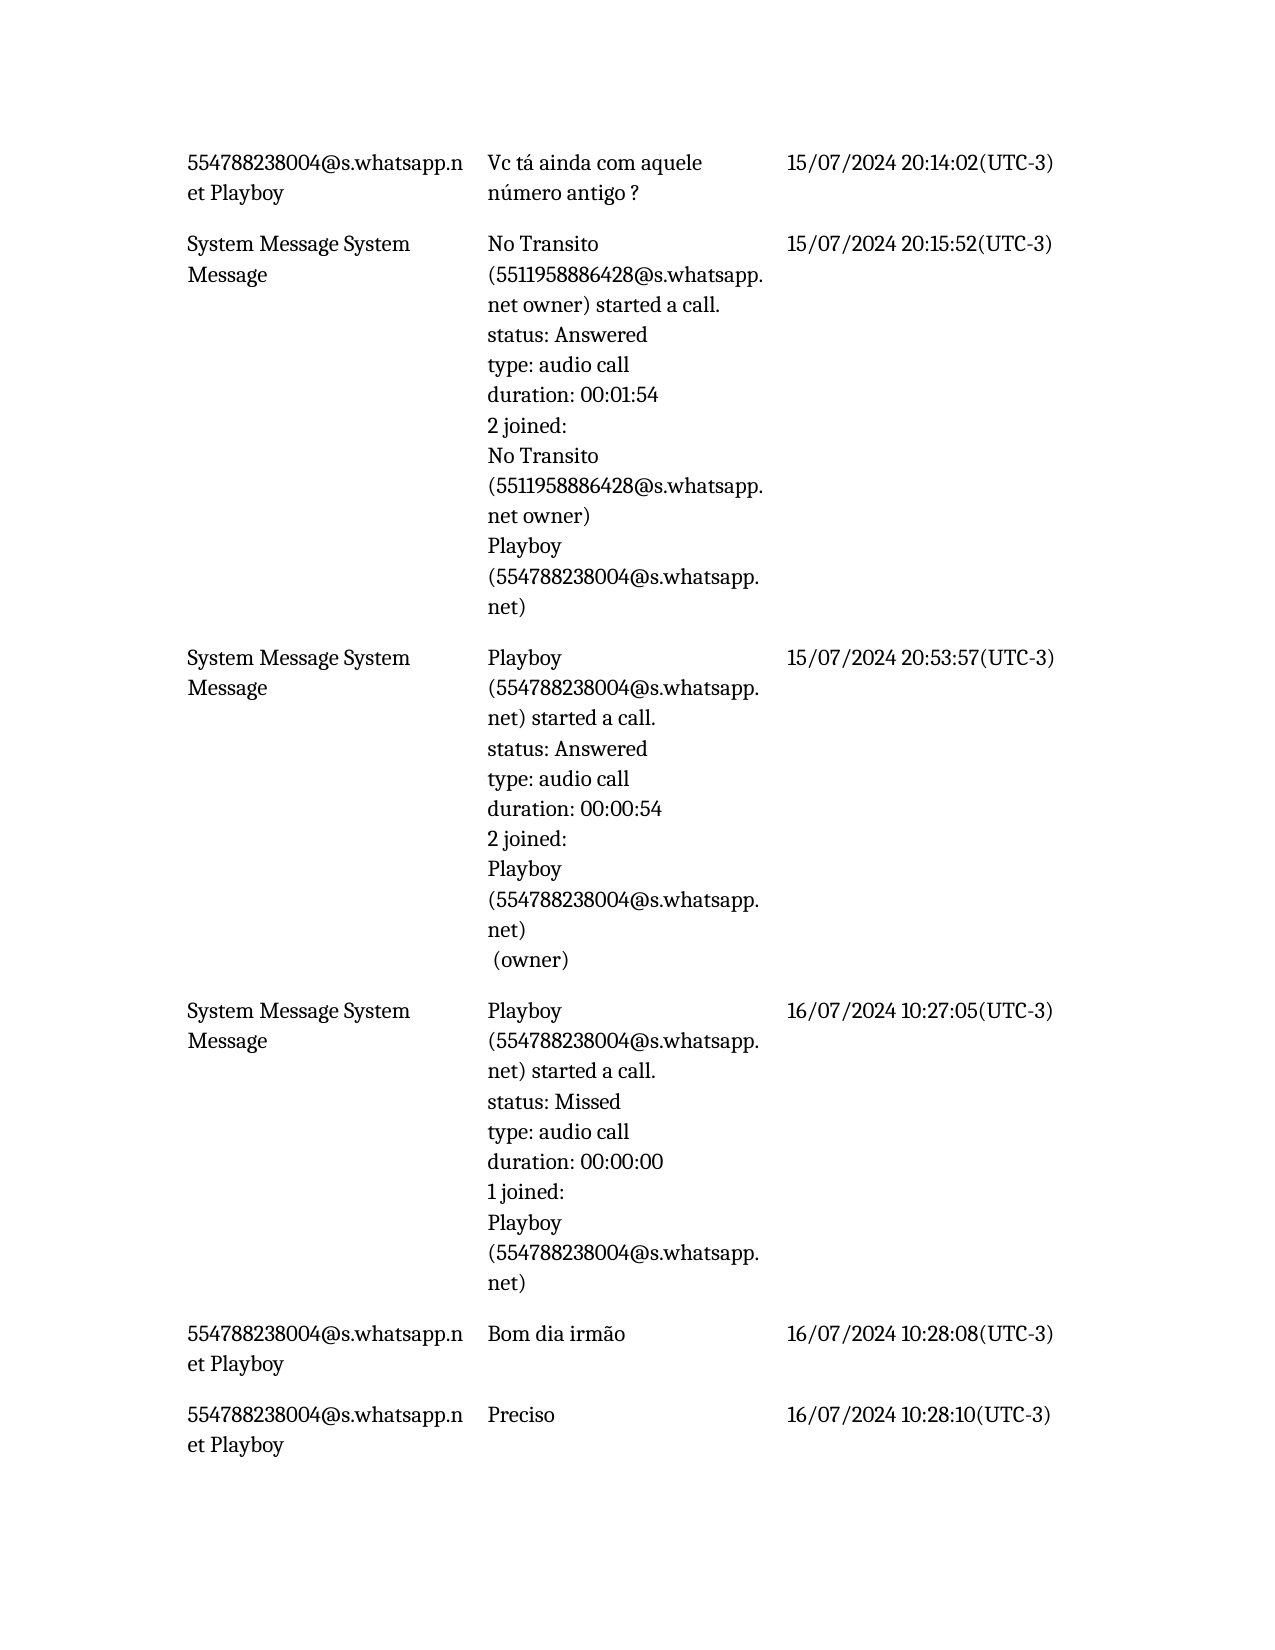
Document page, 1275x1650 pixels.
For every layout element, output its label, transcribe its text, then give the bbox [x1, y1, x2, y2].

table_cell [176, 1402, 476, 1483]
table_cell 16/07/2024 10:28:10(UTC-3) [776, 1402, 1076, 1483]
table_cell 15/07/2024 20:53:57(UTC-3) [776, 645, 1076, 998]
table_cell 15/07/2024 20:15:52(UTC-3) [776, 231, 1076, 645]
table_cell Preciso [476, 1402, 776, 1483]
table_cell System Message System Message [176, 231, 476, 645]
table_cell Playboy (554788238004@s.whatsapp.net) started a call. status: Answered type: audio call duration: 00:00:54 2 joined: Playboy (554788238004@s.whatsapp.net) (owner) [476, 645, 776, 998]
table_cell Playboy (554788238004@s.whatsapp.net) started a call. status: Missed type: audio call duration: 00:00:00 1 joined: Playboy (554788238004@s.whatsapp.net) [476, 998, 776, 1321]
table_cell 554788238004@s.whatsapp.net Playboy [176, 150, 476, 231]
table_cell 16/07/2024 10:27:05(UTC-3) [776, 998, 1076, 1321]
table_cell Bom dia irmão [476, 1321, 776, 1402]
table_cell 15/07/2024 20:14:02(UTC-3) [776, 150, 1076, 231]
table_cell Vc tá ainda com aquele número antigo ? [476, 150, 776, 231]
table_cell 554788238004@s.whatsapp.net Playboy [176, 1321, 476, 1402]
table_cell System Message System Message [176, 998, 476, 1321]
table_cell 16/07/2024 10:28:08(UTC-3) [776, 1321, 1076, 1402]
table_cell No Transito (5511958886428@s.whatsapp.net owner) started a call. status: Answered type: audio call duration: 00:01:54 2 joined: No Transito (5511958886428@s.whatsapp.net owner) Playboy (554788238004@s.whatsapp.net) [476, 231, 776, 645]
table_cell System Message System Message [176, 645, 476, 998]
